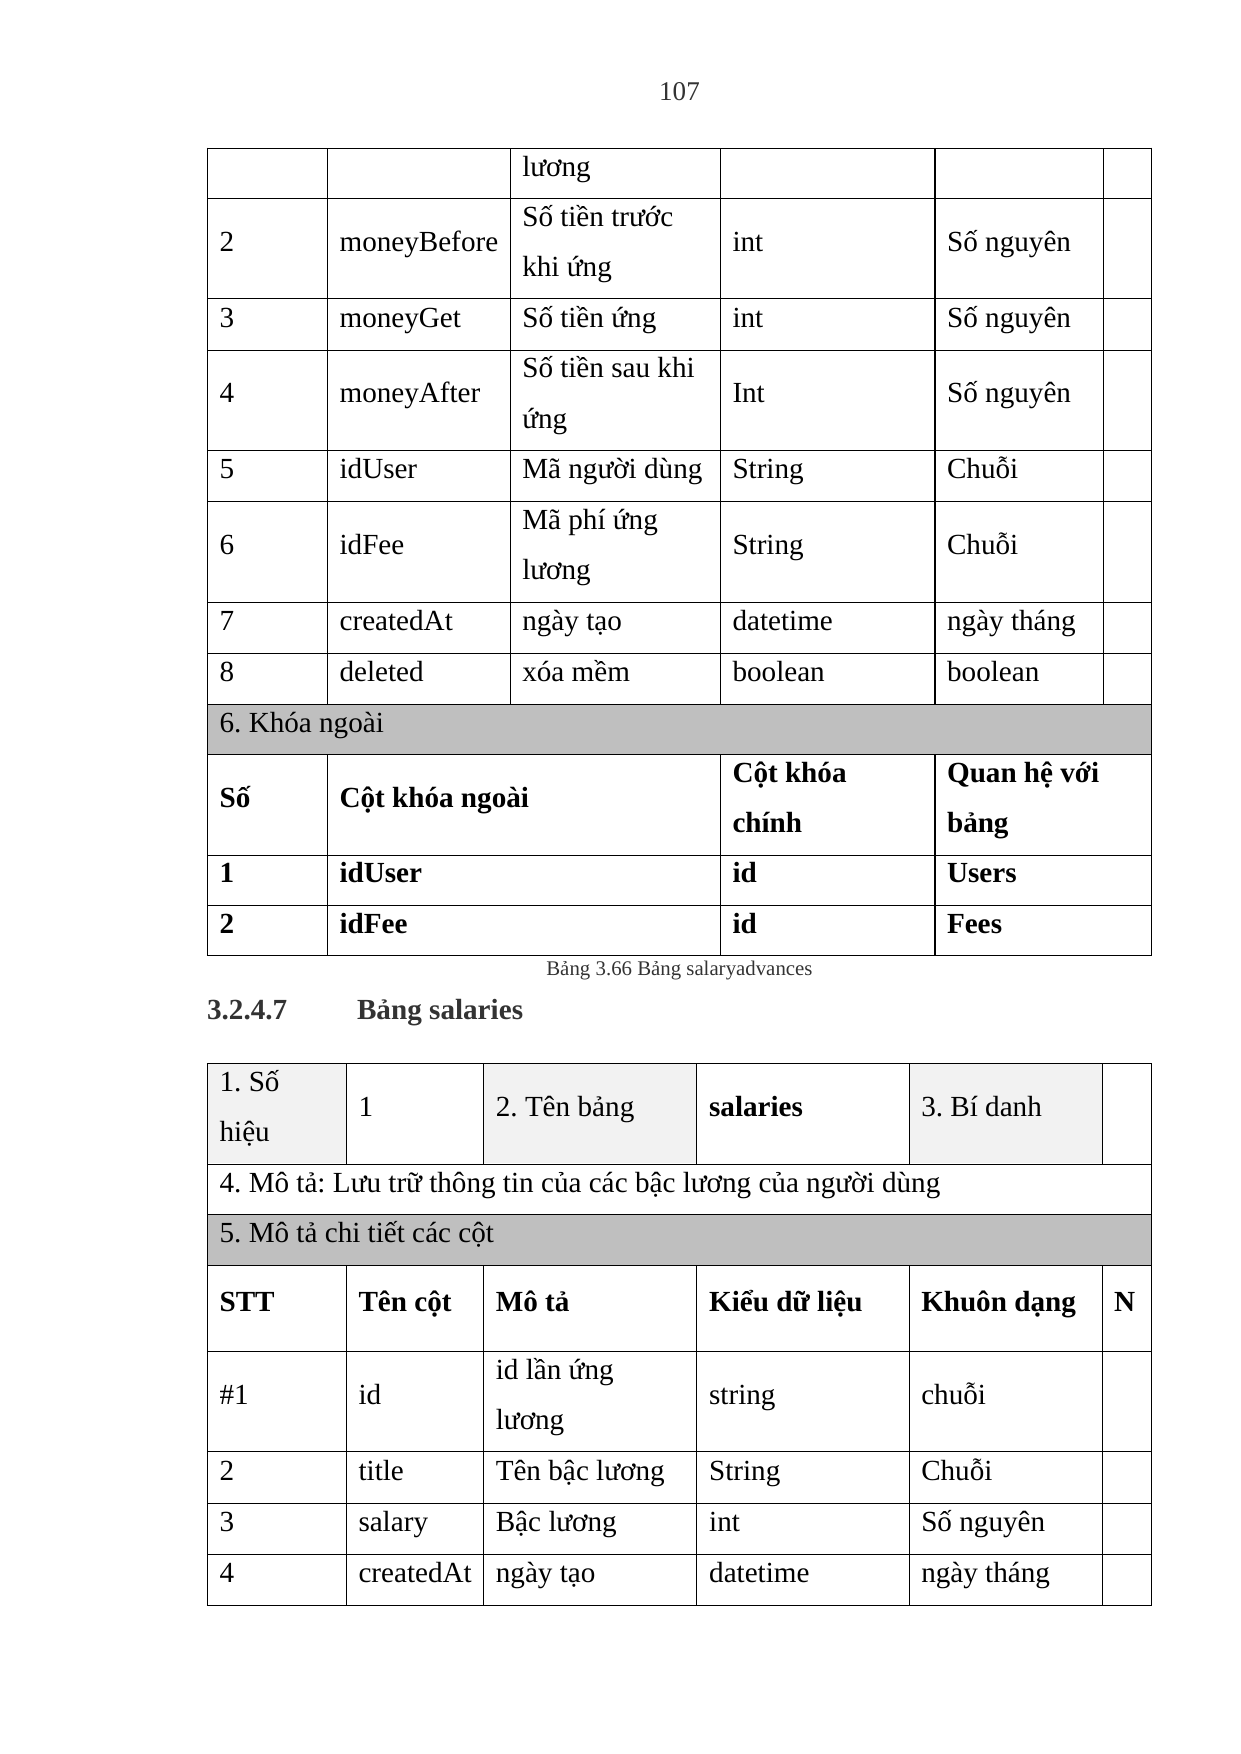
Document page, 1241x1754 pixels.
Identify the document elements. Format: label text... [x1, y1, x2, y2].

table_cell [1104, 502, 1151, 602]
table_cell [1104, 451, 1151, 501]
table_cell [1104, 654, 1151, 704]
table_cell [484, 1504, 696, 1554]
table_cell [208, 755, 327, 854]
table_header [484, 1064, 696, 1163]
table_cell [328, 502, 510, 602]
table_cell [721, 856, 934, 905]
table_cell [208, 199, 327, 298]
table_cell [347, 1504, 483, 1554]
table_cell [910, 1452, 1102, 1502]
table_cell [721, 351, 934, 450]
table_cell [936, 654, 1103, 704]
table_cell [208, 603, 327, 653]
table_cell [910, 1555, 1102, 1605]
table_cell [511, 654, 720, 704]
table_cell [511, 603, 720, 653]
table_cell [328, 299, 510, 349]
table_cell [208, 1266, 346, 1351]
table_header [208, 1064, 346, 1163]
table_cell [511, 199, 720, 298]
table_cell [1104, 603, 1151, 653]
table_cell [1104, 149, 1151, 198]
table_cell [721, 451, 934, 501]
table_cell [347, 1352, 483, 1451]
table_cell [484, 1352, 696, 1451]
subtitle Bảng salaries [207, 992, 1152, 1025]
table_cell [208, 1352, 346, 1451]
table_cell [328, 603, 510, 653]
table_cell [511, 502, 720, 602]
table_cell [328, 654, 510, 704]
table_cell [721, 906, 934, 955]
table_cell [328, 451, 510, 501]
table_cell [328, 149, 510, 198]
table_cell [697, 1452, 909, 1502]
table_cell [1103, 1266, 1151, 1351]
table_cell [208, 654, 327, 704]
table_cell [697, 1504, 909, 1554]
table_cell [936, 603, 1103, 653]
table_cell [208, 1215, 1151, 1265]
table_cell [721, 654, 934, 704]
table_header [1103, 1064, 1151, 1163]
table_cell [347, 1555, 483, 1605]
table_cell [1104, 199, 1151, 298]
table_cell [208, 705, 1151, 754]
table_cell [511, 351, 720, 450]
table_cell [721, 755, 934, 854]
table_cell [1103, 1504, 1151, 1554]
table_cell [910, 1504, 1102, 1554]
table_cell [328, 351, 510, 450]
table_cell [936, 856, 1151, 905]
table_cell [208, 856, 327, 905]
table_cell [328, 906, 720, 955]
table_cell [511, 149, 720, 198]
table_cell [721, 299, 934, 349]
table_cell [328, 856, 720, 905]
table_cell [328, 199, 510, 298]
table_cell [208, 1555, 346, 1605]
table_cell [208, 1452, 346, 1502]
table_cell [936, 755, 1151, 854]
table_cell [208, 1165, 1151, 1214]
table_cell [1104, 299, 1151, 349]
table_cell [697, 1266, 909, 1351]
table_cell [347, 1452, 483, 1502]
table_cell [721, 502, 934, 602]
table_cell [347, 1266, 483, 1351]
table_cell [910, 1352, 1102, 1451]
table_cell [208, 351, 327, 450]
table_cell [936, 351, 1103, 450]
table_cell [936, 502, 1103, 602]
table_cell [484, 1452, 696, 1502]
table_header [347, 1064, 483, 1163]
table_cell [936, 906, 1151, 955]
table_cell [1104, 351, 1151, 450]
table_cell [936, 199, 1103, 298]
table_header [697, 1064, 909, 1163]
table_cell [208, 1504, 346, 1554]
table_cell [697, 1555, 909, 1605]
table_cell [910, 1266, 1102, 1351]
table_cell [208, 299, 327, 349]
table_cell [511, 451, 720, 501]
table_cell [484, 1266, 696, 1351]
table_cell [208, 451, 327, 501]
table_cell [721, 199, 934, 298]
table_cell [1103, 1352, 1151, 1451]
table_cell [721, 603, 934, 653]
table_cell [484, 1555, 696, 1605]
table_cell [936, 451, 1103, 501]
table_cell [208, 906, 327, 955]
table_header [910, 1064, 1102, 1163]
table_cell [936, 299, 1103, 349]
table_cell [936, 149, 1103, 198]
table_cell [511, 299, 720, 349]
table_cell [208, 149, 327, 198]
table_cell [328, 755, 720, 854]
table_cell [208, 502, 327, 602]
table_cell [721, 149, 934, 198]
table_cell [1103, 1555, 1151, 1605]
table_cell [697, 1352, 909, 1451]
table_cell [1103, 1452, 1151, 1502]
